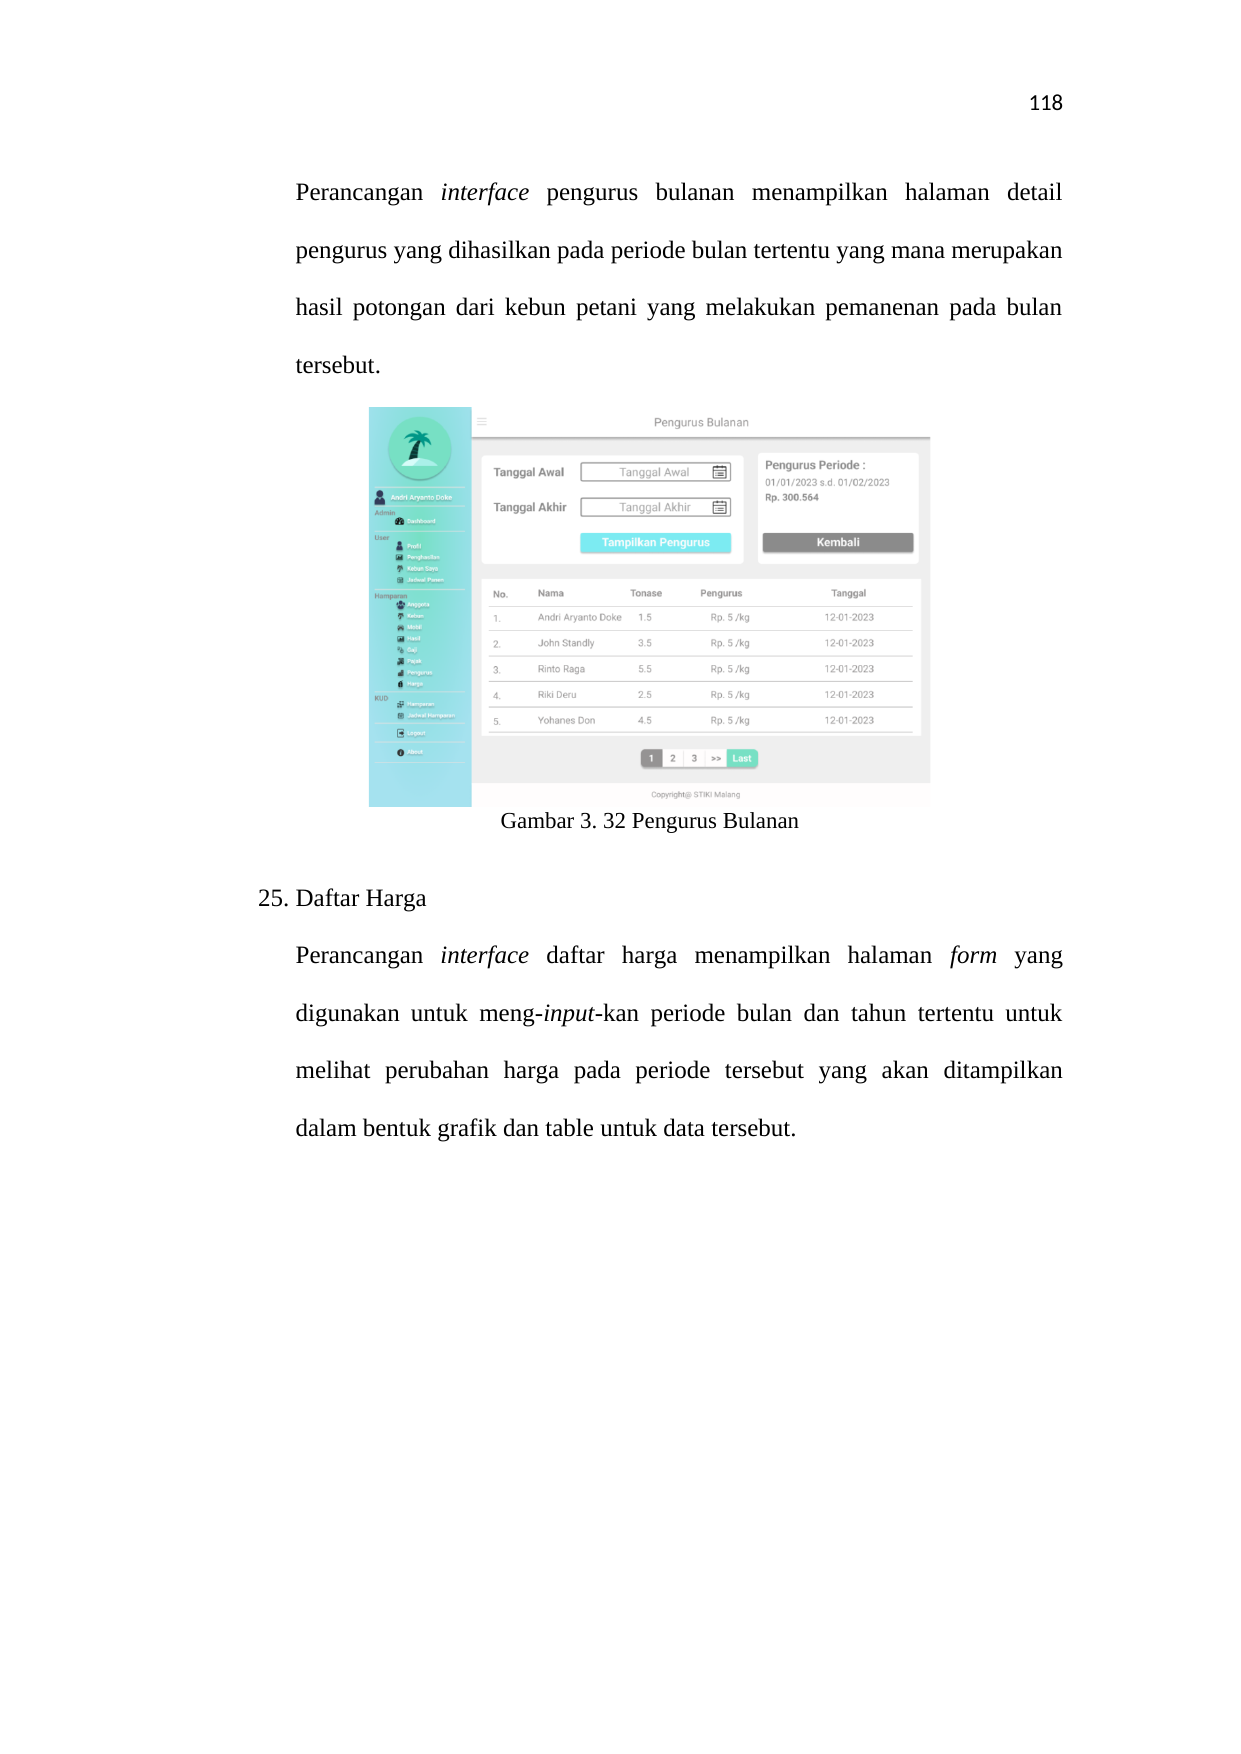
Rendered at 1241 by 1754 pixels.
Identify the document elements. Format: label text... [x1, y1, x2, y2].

list Perancangan interface pengurus bulanan menampilkan halaman detail pengurus yang dihasilkan pada periode bulan tertentu yang mana merupakan hasil potongan dari kebun petani yang melakukan pemanenan pada bulan tersebut. [295, 177, 1063, 378]
list Perancangan interface daftar harga menampilkan halaman form yang digunakan untuk meng-input-kan periode bulan dan tahun tertentu untuk melihat perubahan harga pada periode tersebut yang akan ditampilkan dalam bentuk grafik dan table untuk data tersebut. [295, 940, 1063, 1141]
text Gambar 3. 32 Pengurus Bulanan [236, 807, 1063, 833]
picture [368, 407, 931, 807]
list Daftar Harga [258, 883, 1063, 911]
